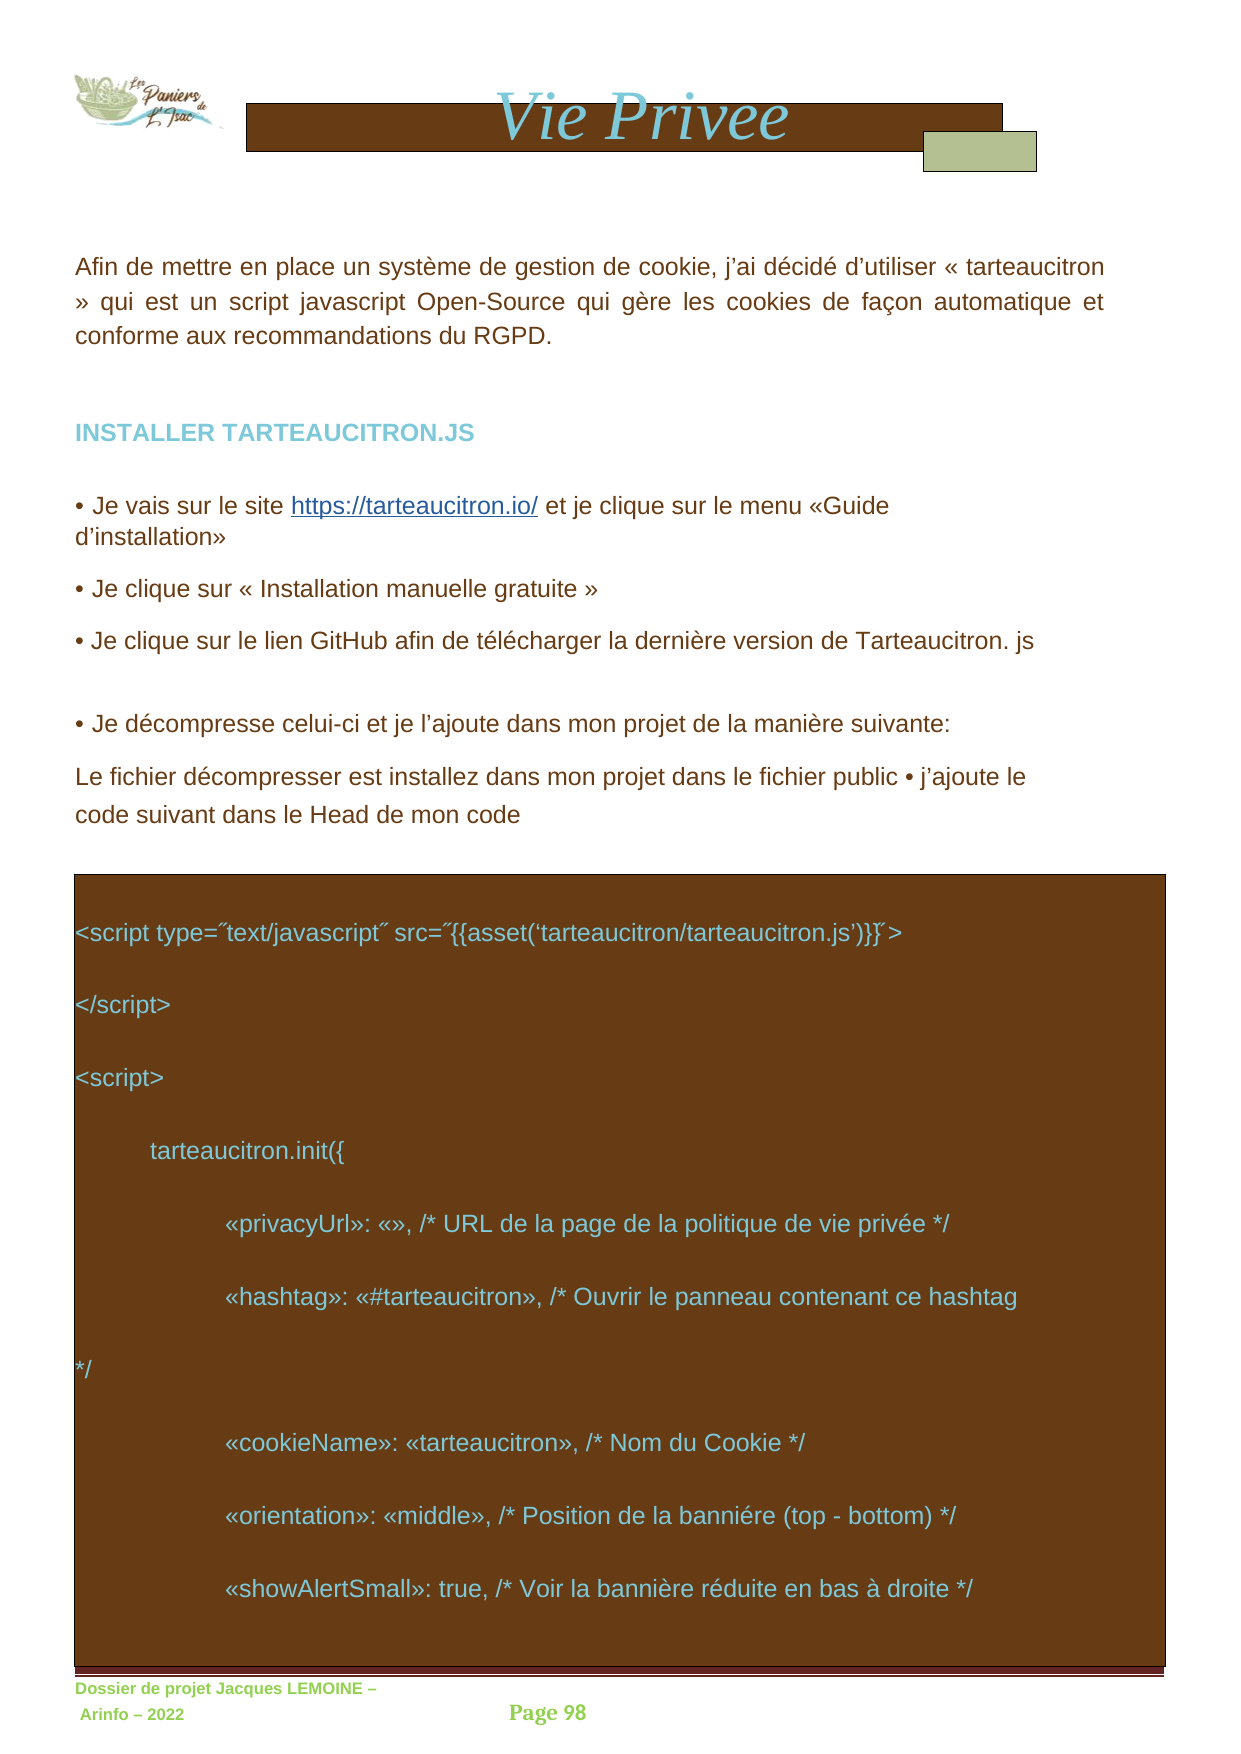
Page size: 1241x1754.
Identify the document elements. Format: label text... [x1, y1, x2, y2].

list Je clique sur « Installation manuelle gratuite » [75, 574, 1164, 603]
list Je vais sur le site https://tarteaucitron.io/ et je clique sur le menu «Guide d’installation» [75, 491, 1044, 551]
text <script> [75, 1063, 1164, 1092]
text «privacyUrl»: «», /* URL de la page de la politique de vie privée */ [225, 1209, 1164, 1238]
text «cookieName»: «tarteaucitron», /* Nom du Cookie */ [225, 1428, 1164, 1457]
list Je décompresse celui-ci et je l’ajoute dans mon projet de la manière suivante: [75, 709, 1164, 738]
text </script> [75, 990, 1164, 1019]
text INSTALLER TARTEAUCITRON.JS [75, 418, 1164, 447]
text «orientation»: «middle», /* Position de la banniére (top - bottom) */ [225, 1501, 1164, 1529]
text Le fichier décompresser est installez dans mon projet dans le fichier public • j’ajoute le code suivant dans le Head de mon code [75, 762, 1039, 829]
picture [61, 61, 239, 140]
text «hashtag»: «#tarteaucitron», /* Ouvrir le panneau contenant ce hashtag [225, 1282, 1164, 1311]
text «showAlertSmall»: true, /* Voir la bannière réduite en bas à droite */ [225, 1574, 1164, 1602]
text <script type=˝text/javascript˝ src=˝{{asset(‘tarteaucitron/tarteaucitron.js’)}}̋ > [75, 917, 1164, 946]
text */ [75, 1355, 1164, 1384]
text tarteaucitron.init({ [150, 1136, 1164, 1165]
list Je clique sur le lien GitHub afin de télécharger la dernière version de Tarteaucitron. js [75, 626, 1164, 655]
text Afin de mettre en place un système de gestion de cookie, j’ai décidé d’utiliser « tarteaucitron » qui est un script javascript Open-Source qui gère les cookies de façon automatique et conforme aux recommandations du RGPD. [75, 252, 1106, 350]
text Vie Privee [494, 73, 1164, 155]
